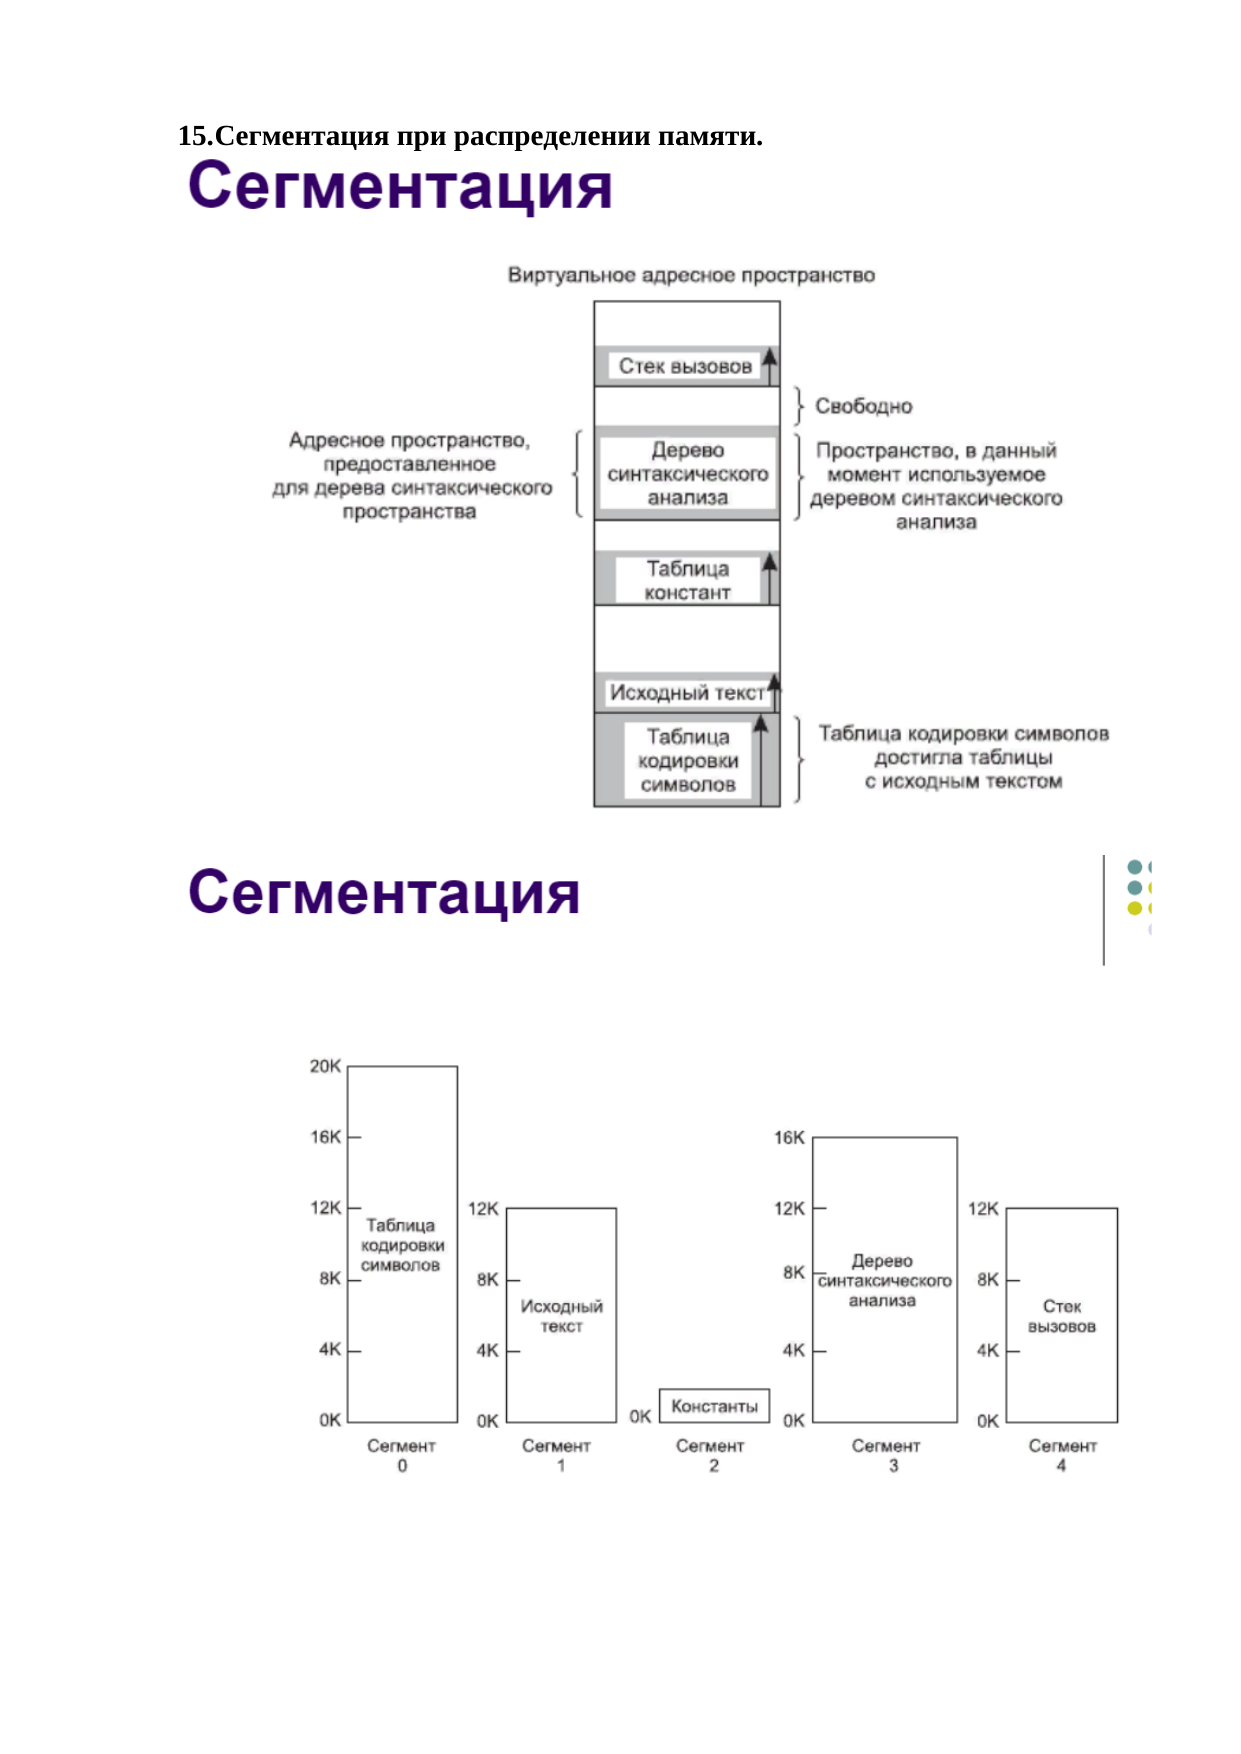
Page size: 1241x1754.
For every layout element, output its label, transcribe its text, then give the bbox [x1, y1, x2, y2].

list Сегментация при распределении памяти. [177, 118, 1152, 151]
picture [177, 151, 1152, 1510]
